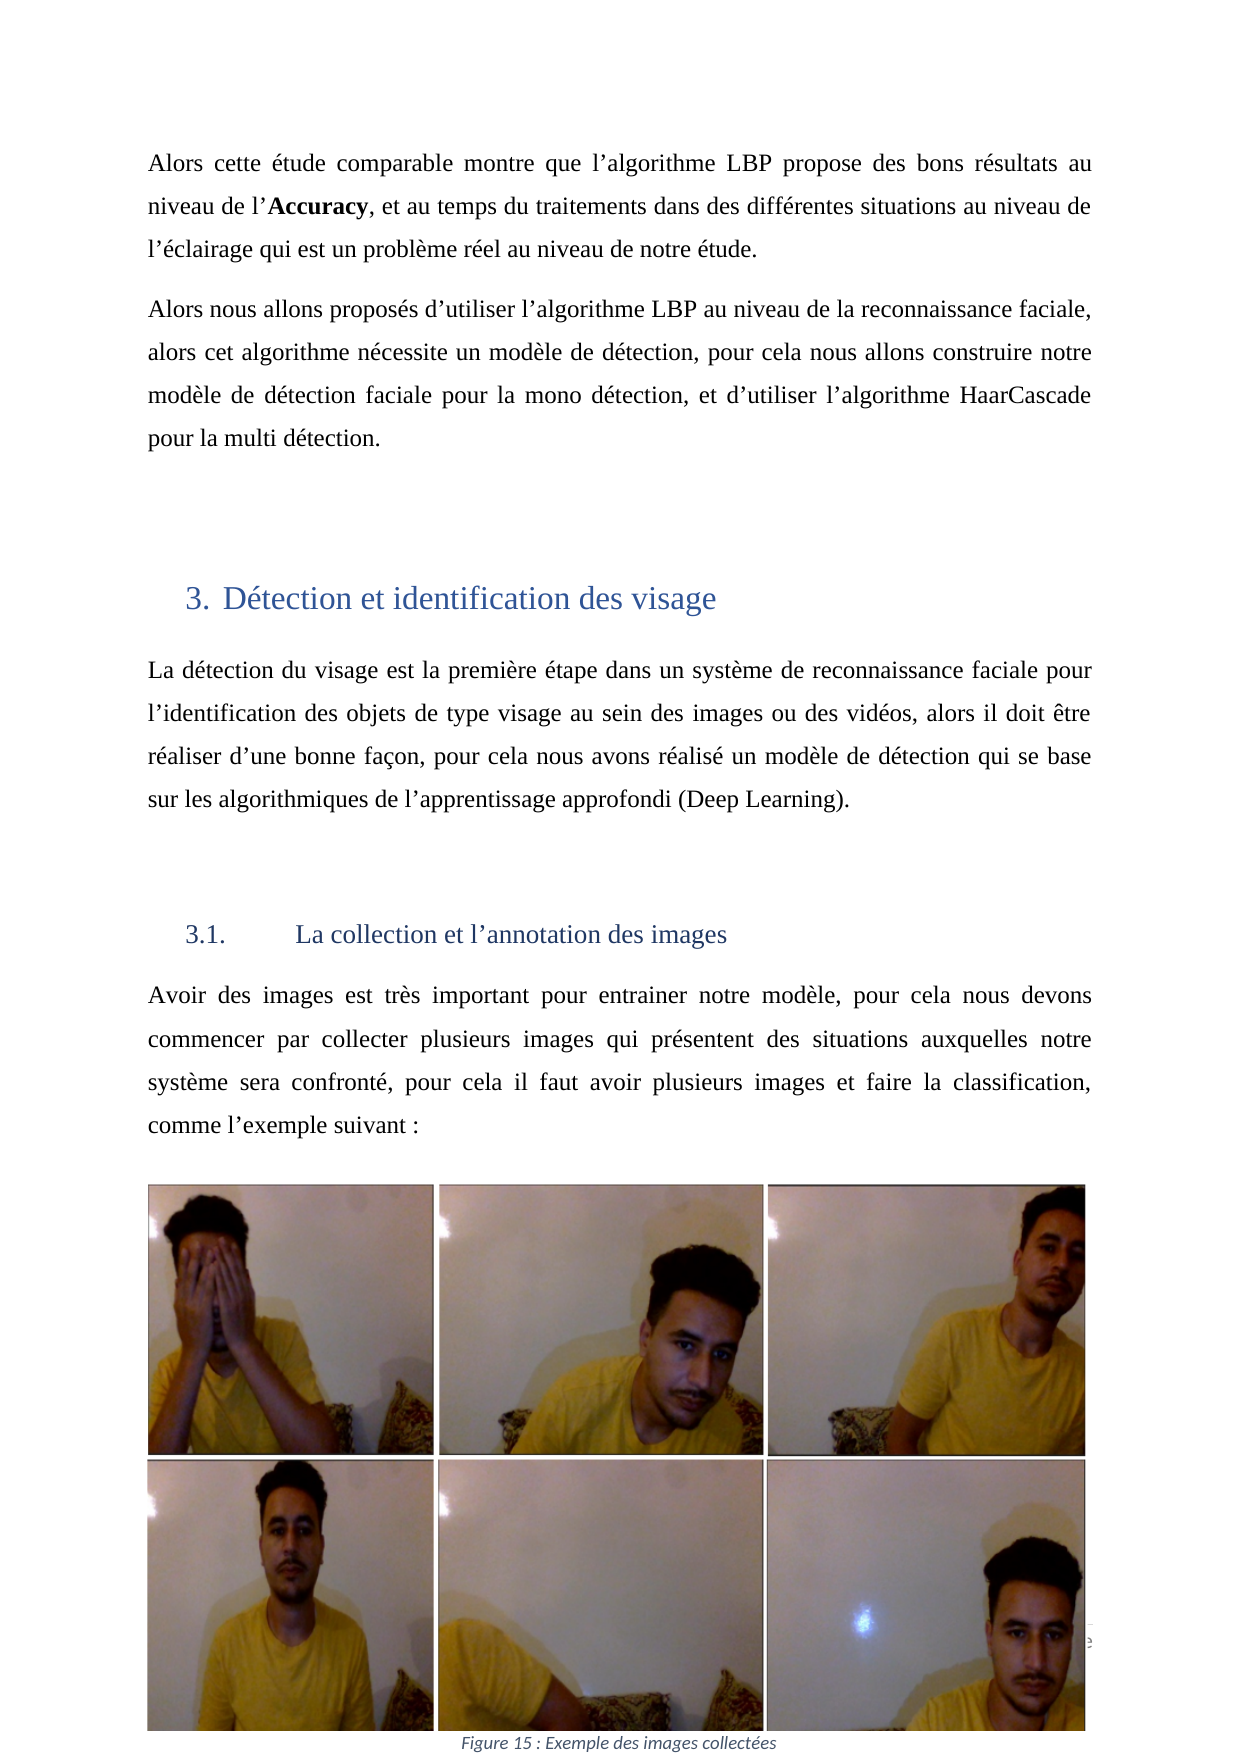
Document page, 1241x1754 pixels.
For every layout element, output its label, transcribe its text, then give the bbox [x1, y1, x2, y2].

subtitle Détection et identification des visage [185, 578, 1093, 617]
text La détection du visage est la première étape dans un système de reconnaissance faciale pour l’identification des objets de type visage au sein des images ou des vidéos, alors il doit être réaliser d’une bonne façon, pour cela nous avons réalisé un modèle de détection qui se base sur les algorithmiques de l’apprentissage approfondi (Deep Learning). [148, 655, 1093, 813]
text Alors nous allons proposés d’utiliser l’algorithme LBP au niveau de la reconnaissance faciale, alors cet algorithme nécessite un modèle de détection, pour cela nous allons construire notre modèle de détection faciale pour la mono détection, et d’utiliser l’algorithme HaarCascade pour la multi détection. [148, 294, 1093, 452]
subtitle La collection et l’annotation des images [185, 918, 1093, 949]
text Avoir des images est très important pour entrainer notre modèle, pour cela nous devons commencer par collecter plusieurs images qui présentent des situations auxquelles notre système sera confronté, pour cela il faut avoir plusieurs images et faire la classification, comme l’exemple suivant : [148, 981, 1093, 1139]
picture [147, 1181, 1087, 1731]
text Alors cette étude comparable montre que l’algorithme LBP propose des bons résultats au niveau de l’Accuracy, et au temps du traitements dans des différentes situations au niveau de l’éclairage qui est un problème réel au niveau de notre étude. [148, 148, 1093, 263]
